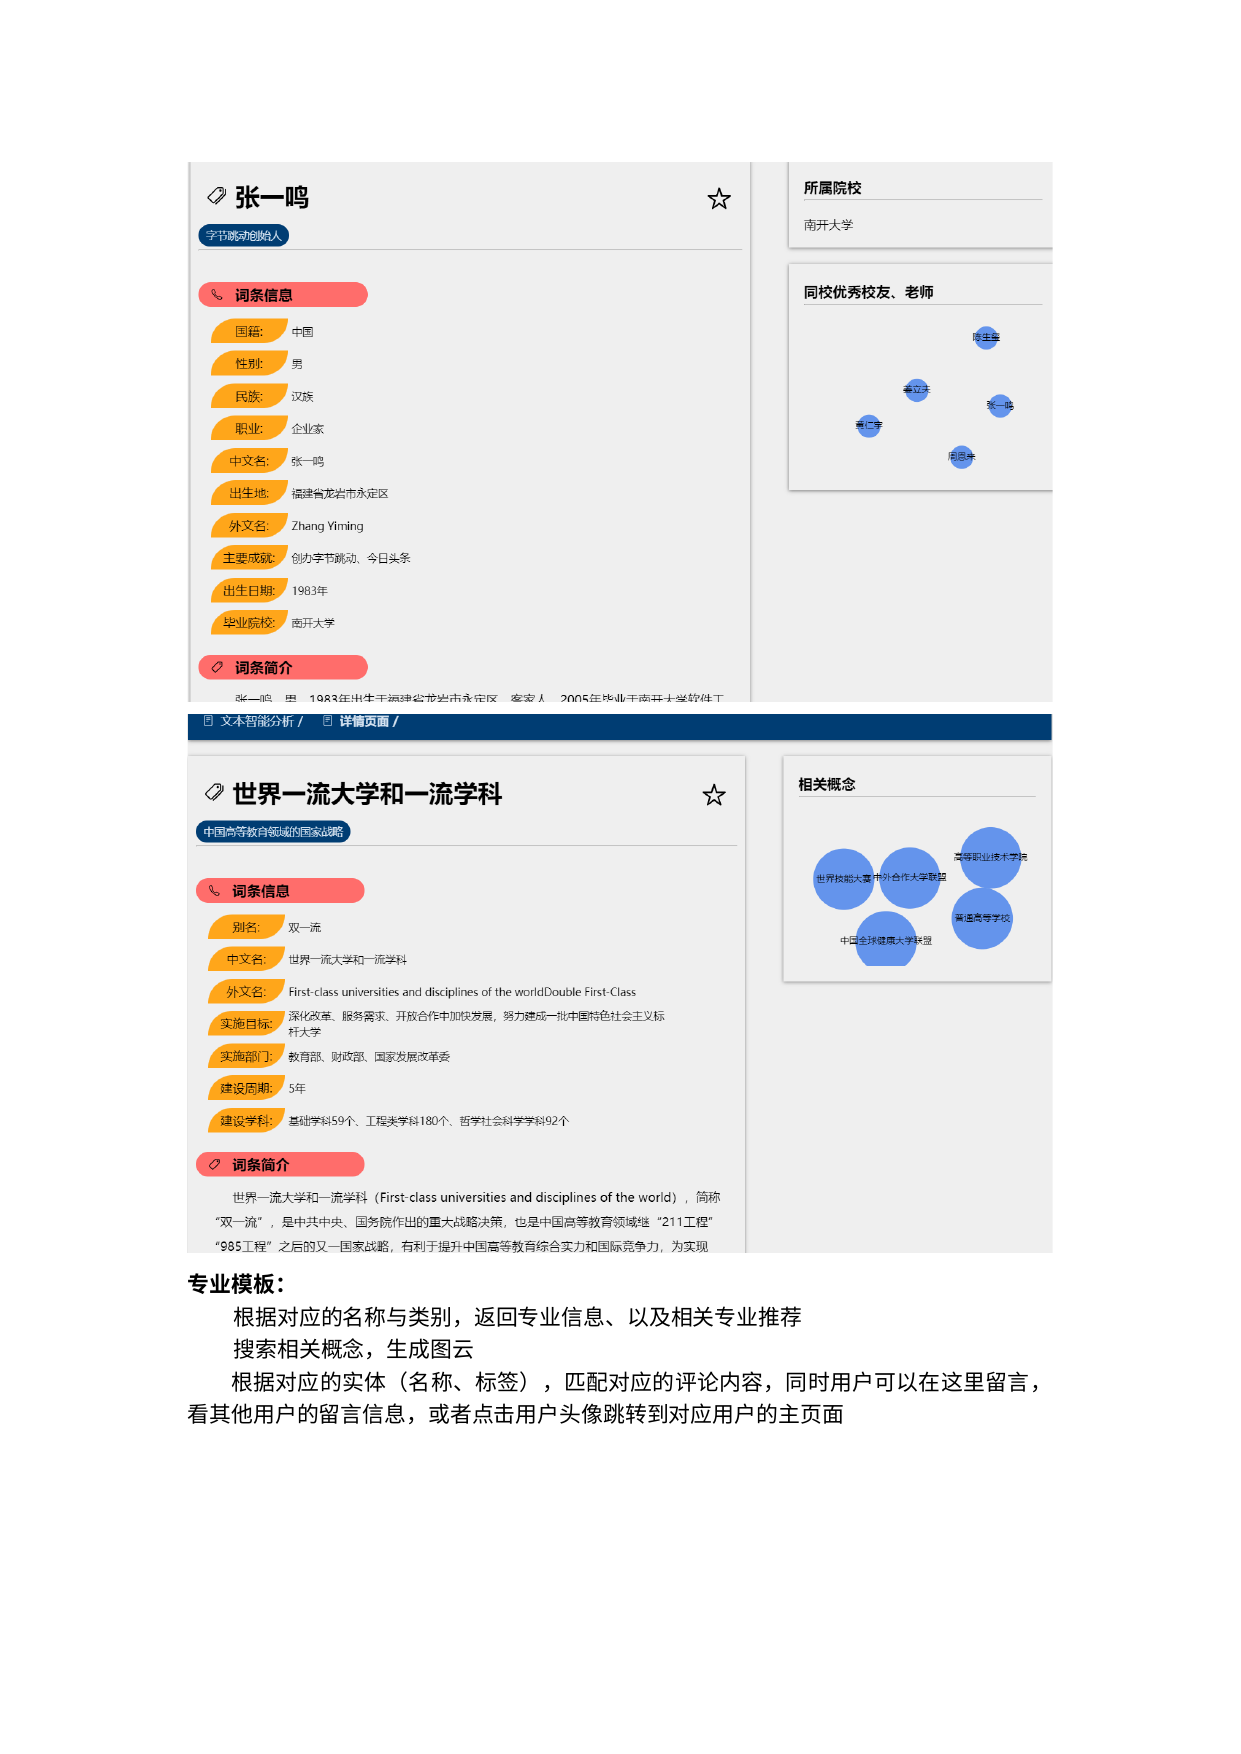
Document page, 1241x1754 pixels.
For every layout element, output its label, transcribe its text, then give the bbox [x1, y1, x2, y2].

text 专业模板： [187, 1267, 1053, 1299]
picture [187, 162, 1053, 702]
text 根据对应的名称与类别，返回专业信息、以及相关专业推荐 [233, 1299, 1053, 1332]
text 搜索相关概念，生成图云 [233, 1332, 1053, 1364]
text 根据对应的实体（名称、标签），匹配对应的评论内容，同时用户可以在这里留言，看其他用户的留言信息，或者点击用户头像跳转到对应用户的主页面 [187, 1364, 1053, 1429]
picture [187, 714, 1053, 1253]
